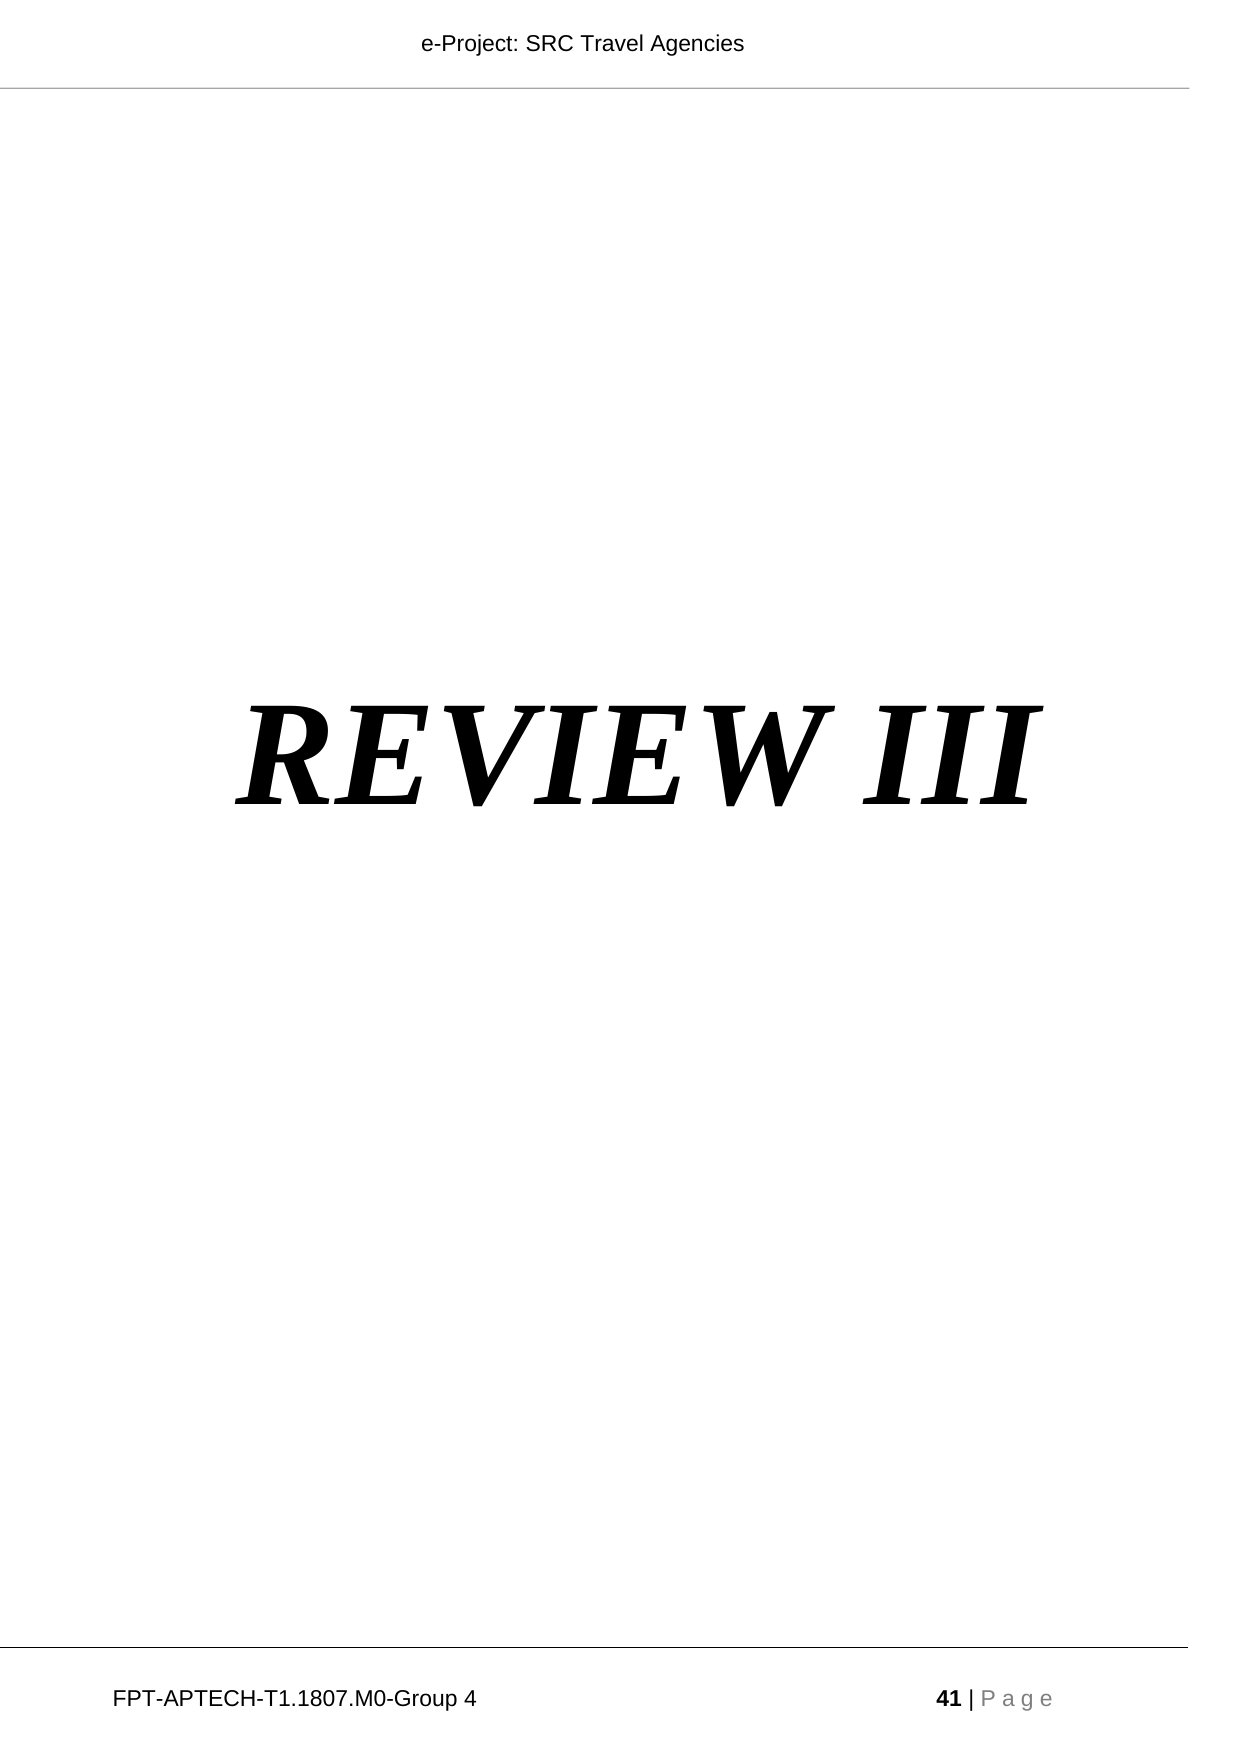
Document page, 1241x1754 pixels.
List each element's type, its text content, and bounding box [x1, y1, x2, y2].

subtitle REVIEW III [112, 664, 1162, 837]
